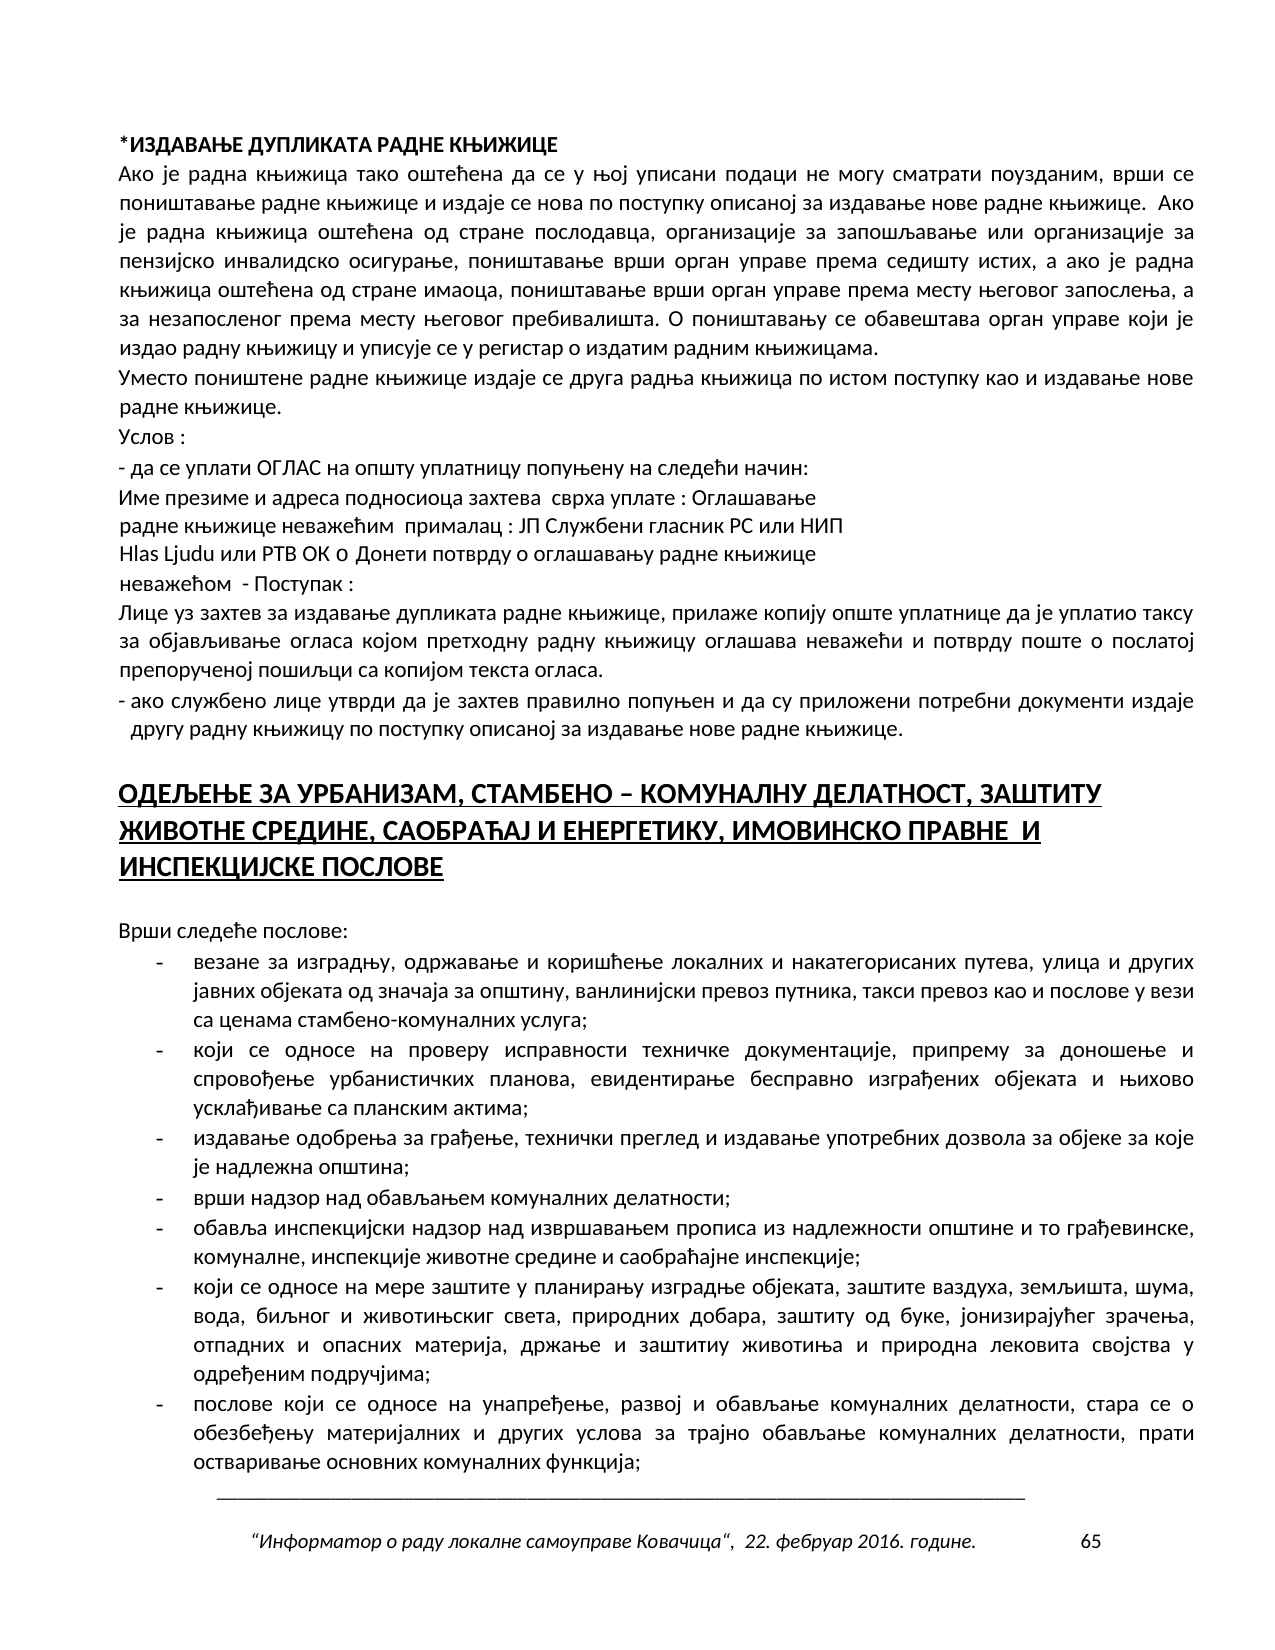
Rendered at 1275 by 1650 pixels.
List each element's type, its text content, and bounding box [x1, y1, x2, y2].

list врши надзор над обављањем комуналних делатности; [156, 1183, 1196, 1211]
text Лице уз захтев за издавање дупликата радне књижице, прилаже копију опште уплатнице да је уплатио таксу за објављивање огласа којом претходну радну књижицу оглашава неважећи и потврду поште о послатој препорученој пошиљци са копијом текста огласа. [118, 598, 1196, 683]
text Уместо поништене радне књижице издаје се друга радња књижица по истом поступку као и издавање нове радне књижице. [118, 363, 1196, 420]
text Врши следеће послове: [118, 917, 1196, 945]
list који се односе на проверу исправности техничке документације, припрему за доношење и спровођење урбанистичких планова, евидентирање бесправно изграђених објеката и њихово усклађивање са планским актима; [156, 1035, 1196, 1121]
subtitle ОДЕЉЕЊЕ ЗА УРБАНИЗАМ, СТАМБЕНО – КОМУНАЛНУ ДЕЛАТНОСТ, ЗАШТИТУ ЖИВОТНЕ СРЕДИНЕ, САОБРАЋАЈ И ЕНЕРГЕТИКУ, ИМОВИНСКО ПРАВНЕ И ИНСПЕКЦИЈСКЕ ПОСЛОВЕ [118, 775, 1138, 884]
text Име презиме и адреса подносиоца захтева сврха уплате : Оглашавање радне књижице неважећим прималац : ЈП Службени гласник РС или НИП Hlas Ljudu или РТВ ОК o Донети потврду о оглашавању радне књижице неважећом - Поступак : [118, 483, 849, 597]
list који се односе на мере заштите у планирању изградње објеката, заштите ваздуха, земљишта, шума, вода, биљног и животињскиг света, природних добара, заштиту од буке, јонизирајућег зрачења, отпадних и опасних материја, држање и заштитиу животиња и природна лековита својства у одређеним подручјима; [156, 1272, 1196, 1387]
list да се уплати ОГЛАС на општу уплатницу попуњену на следећи начин: [118, 453, 1196, 481]
list обавља инспекцијски надзор над извршавањем прописа из надлежности општине и то грађевинске, комуналне, инспекције животне средине и саобраћајне инспекције; [156, 1213, 1196, 1270]
list издавање одобрења за грађење, технички преглед и издавање употребних дозвола за објеке за које је надлежна општина; [156, 1123, 1196, 1180]
text Ако је радна књижица тако оштећена да се у њој уписани подаци не могу сматрати поузданим, врши се поништавање радне књижице и издаје се нова по поступку описаној за издавање нове радне књижице. Ако је радна књижица оштећена од стране послодавца, организације за запошљавање или организације за пензијско инвалидско осигурање, поништавање врши орган управе према седишту истих, а ако је радна књижица оштећена од стране имаоца, поништавање врши орган управе према месту његовог запослења, а за незапосленог према месту његовог пребивалишта. О поништавању се обавештава орган управе који је издао радну књижицу и уписује се у регистар о издатим радним књижицама. [118, 159, 1196, 361]
list везане за изградњу, одржавање и коришћење локалних и накатегорисаних путева, улица и других јавних објеката од значаја за општину, ванлинијски превоз путника, такси превоз као и послове у вези са ценама стамбено-комуналних услуга; [156, 947, 1196, 1033]
subtitle *ИЗДАВАЊЕ ДУПЛИКАТА РАДНЕ КЊИЖИЦЕ [118, 130, 1138, 158]
list послове који се односе на унапређење, развој и обављање комуналних делатности, стара се о обезбеђењу материјалних и других услова за трајно обављање комуналних делатности, прати остваривање основних комуналних функција; [156, 1389, 1196, 1475]
text Услов : [118, 422, 1196, 450]
list ако службено лице утврди да је захтев правилно попуњен и да су приложени потребни документи издаје другу радну књижицу по поступку описаној за издавање нове радне књижице. [118, 686, 1196, 743]
